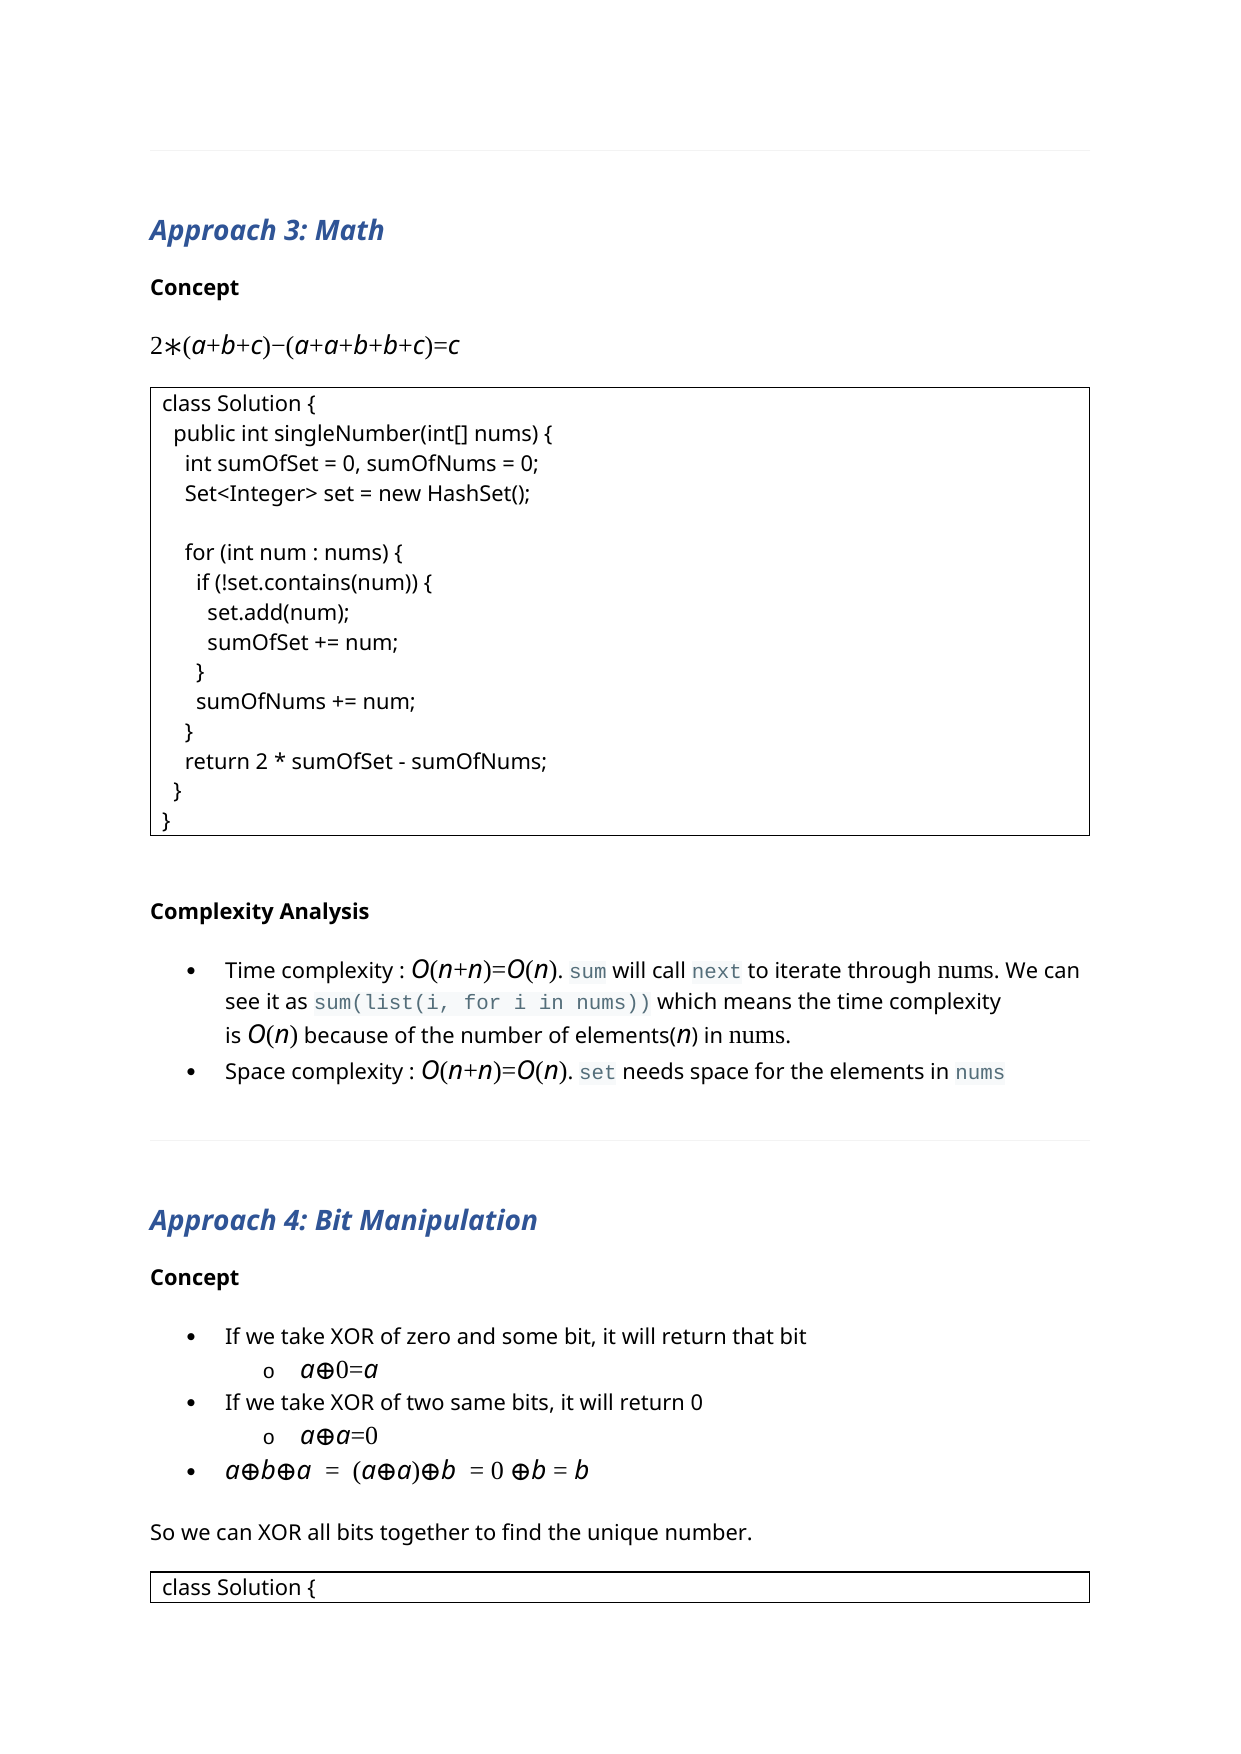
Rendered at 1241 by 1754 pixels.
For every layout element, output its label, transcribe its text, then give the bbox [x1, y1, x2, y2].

text Complexity Analysis [150, 836, 1090, 925]
list Space complexity : O(n+n)=O(n). set needs space for the elements in nums [187, 1051, 1090, 1116]
text Concept [150, 272, 1090, 302]
list If we take XOR of zero and some bit, it will return that bit [187, 1321, 1090, 1351]
list If we take XOR of two same bits, it will return 0 [187, 1387, 1090, 1416]
text 2∗(a+b+c)−(a+a+b+b+c)=c [150, 327, 1090, 362]
subtitle Approach 4: Bit Manipulation [150, 1201, 1090, 1239]
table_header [151, 1573, 1089, 1602]
text So we can XOR all bits together to find the unique number. [150, 1517, 1090, 1546]
text Concept [150, 1262, 1090, 1292]
list a⊕b⊕a = (a⊕a)⊕b = 0 ⊕b = b [187, 1452, 1090, 1487]
list Time complexity : O(n+n)=O(n). sum will call next to iterate through nums. We can see it as sum(list(i, for i in nums)) which means the time complexity is O(n) because of the number of elements(n) in nums. [187, 950, 1090, 1051]
subtitle Approach 3: Math [150, 210, 1090, 248]
list a⊕a=0 [262, 1416, 1090, 1452]
table_header class Solution { public int singleNumber(int[] nums) { int sumOfSet = 0, sumOfNums = 0; Set<Integer> set = new HashSet(); for (int num : nums) { if (!set.contains(num)) { set.add(num); sumOfSet += num; } sumOfNums += num; } return 2 * sumOfSet - sumOfNums; } } [151, 388, 1089, 835]
list a⊕0=a [262, 1351, 1090, 1387]
